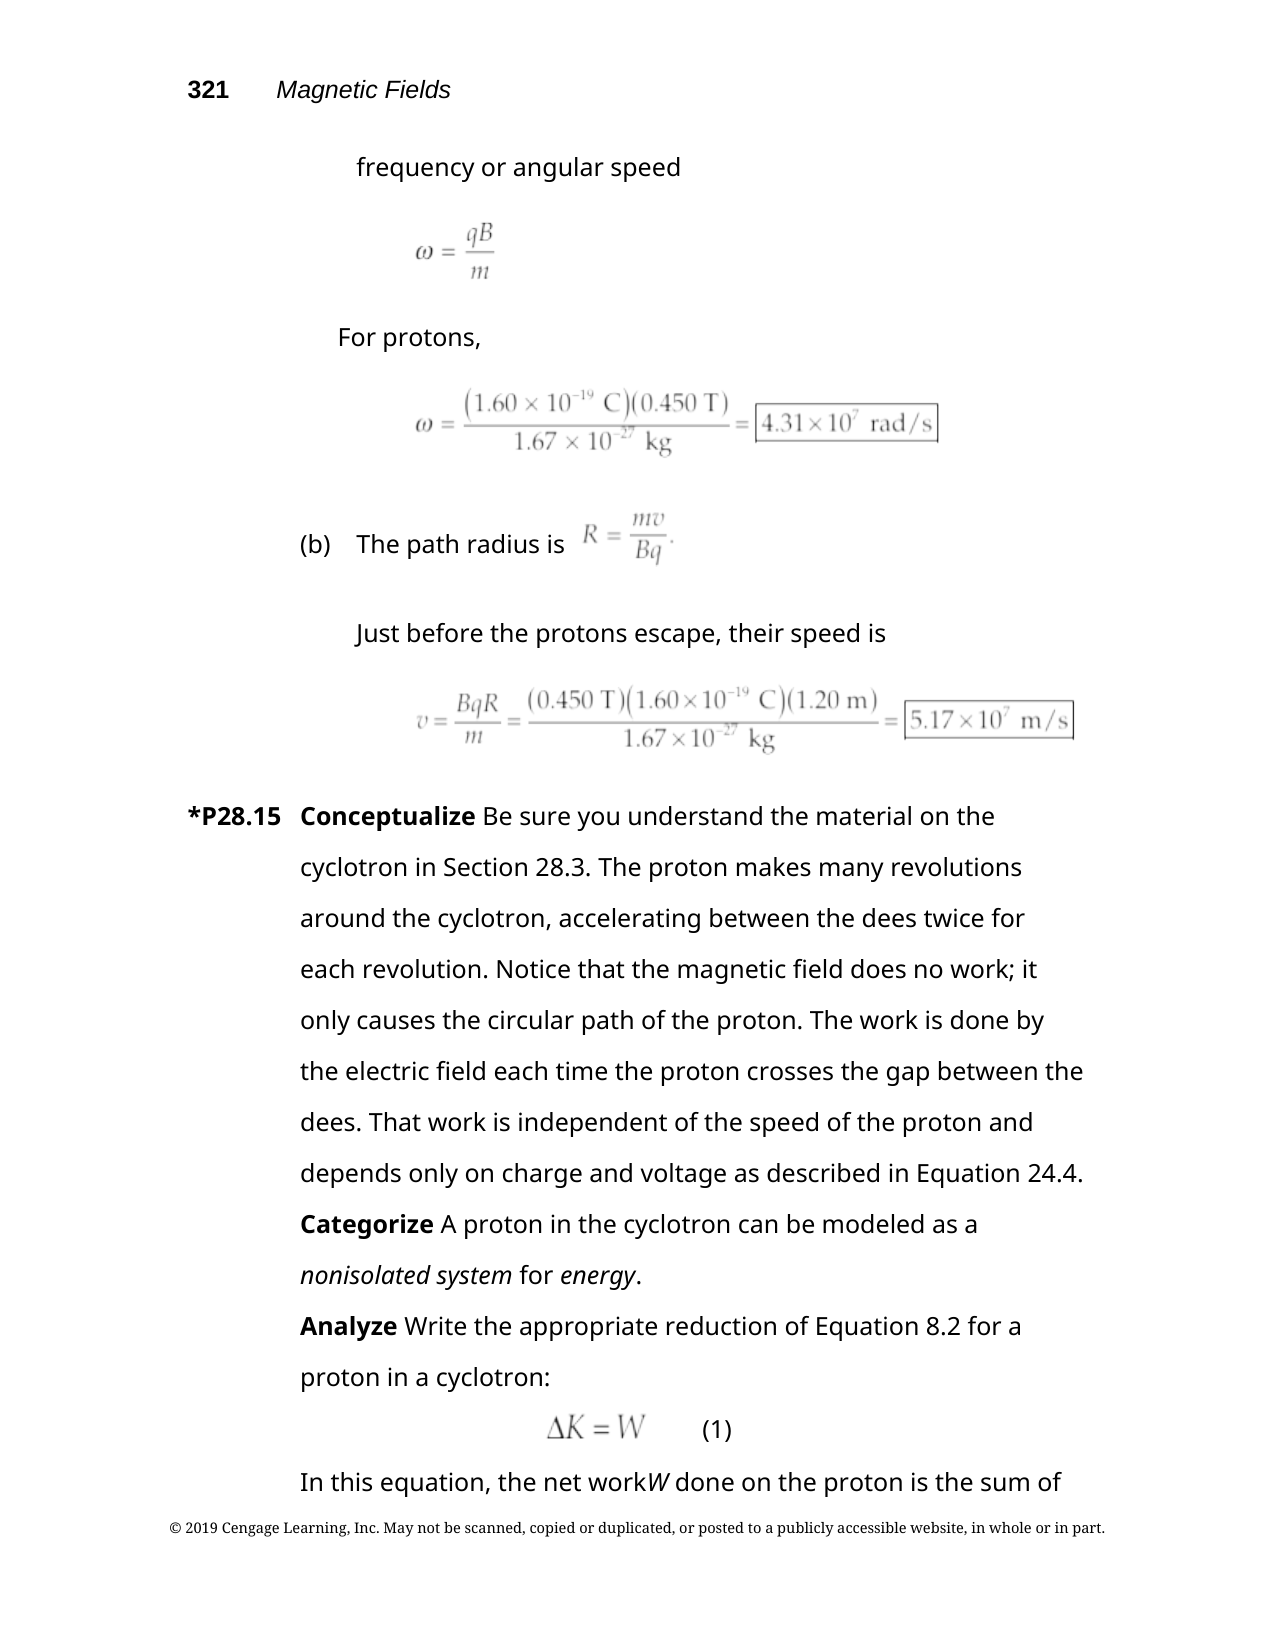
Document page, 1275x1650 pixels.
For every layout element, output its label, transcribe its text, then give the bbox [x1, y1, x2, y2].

text *P28.15 Conceptualize Be sure you understand the material on the cyclotron in Section 28.3. The proton makes many revolutions around the cyclotron, accelerating between the dees twice for each revolution. Notice that the magnetic field does no work; it only causes the circular path of the proton. The work is done by the electric field each time the proton crosses the gap between the dees. That work is independent of the speed of the proton and depends only on charge and voltage as described in Equation 24.4. [187, 798, 1087, 1190]
text (b) The path radius is [187, 502, 1087, 586]
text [187, 150, 1087, 184]
text Just before the protons escape, their speed is [187, 616, 1087, 650]
text Analyze Write the appropriate reduction of Equation 8.2 for a proton in a cyclotron: [300, 1309, 1087, 1394]
text (1) [187, 1411, 1087, 1447]
text Categorize A proton in the cyclotron can be modeled as a nonisolated system for energy. [300, 1207, 1087, 1292]
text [300, 1464, 1087, 1498]
text For protons, [187, 319, 1087, 353]
